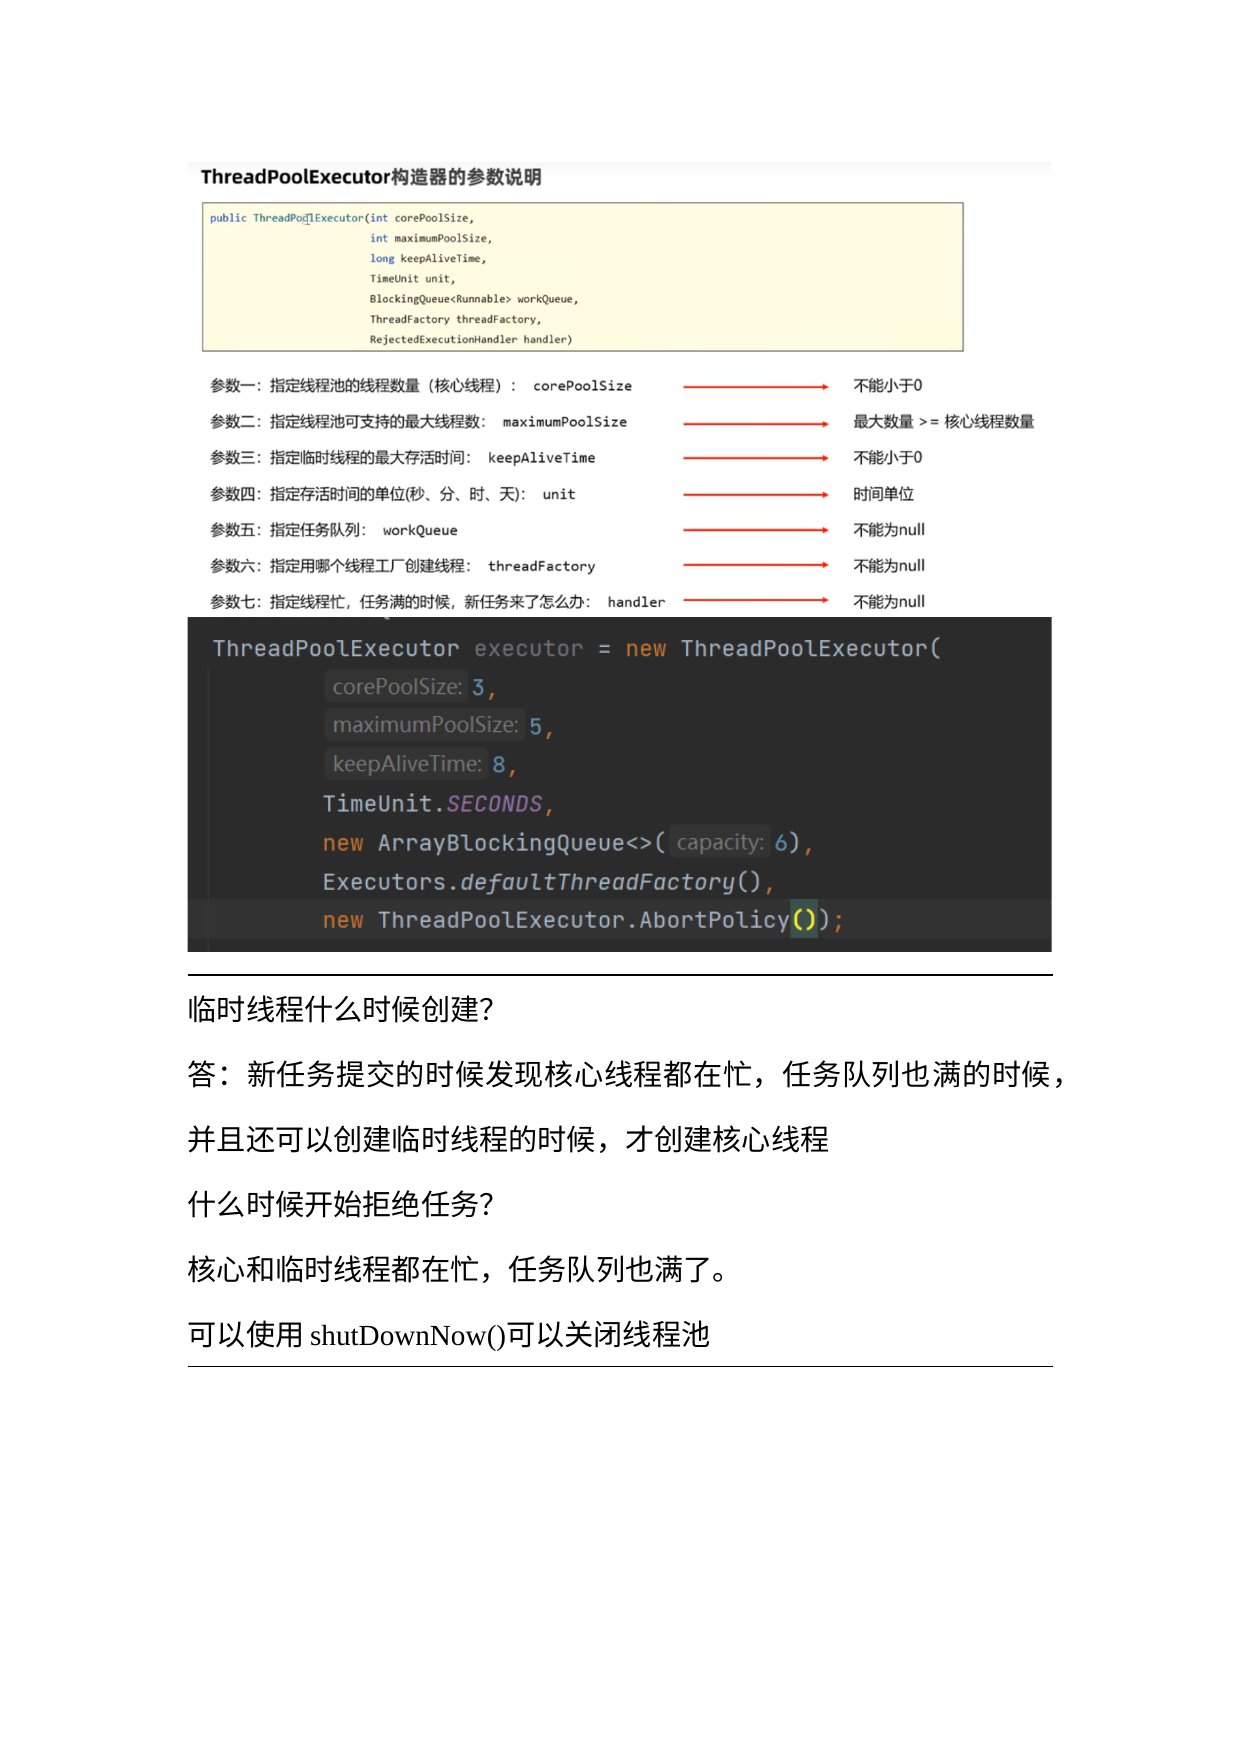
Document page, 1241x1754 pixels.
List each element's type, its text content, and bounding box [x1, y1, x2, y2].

text 核心和临时线程都在忙，任务队列也满了。 [187, 1236, 1053, 1301]
picture [187, 162, 1052, 952]
text 可以使用shutDownNow()可以关闭线程池 [187, 1301, 1053, 1367]
text 临时线程什么时候创建？ [187, 976, 1053, 1041]
text 什么时候开始拒绝任务？ [187, 1171, 1053, 1236]
text 答：新任务提交的时候发现核心线程都在忙，任务队列也满的时候，并且还可以创建临时线程的时候，才创建核心线程 [187, 1041, 1053, 1171]
